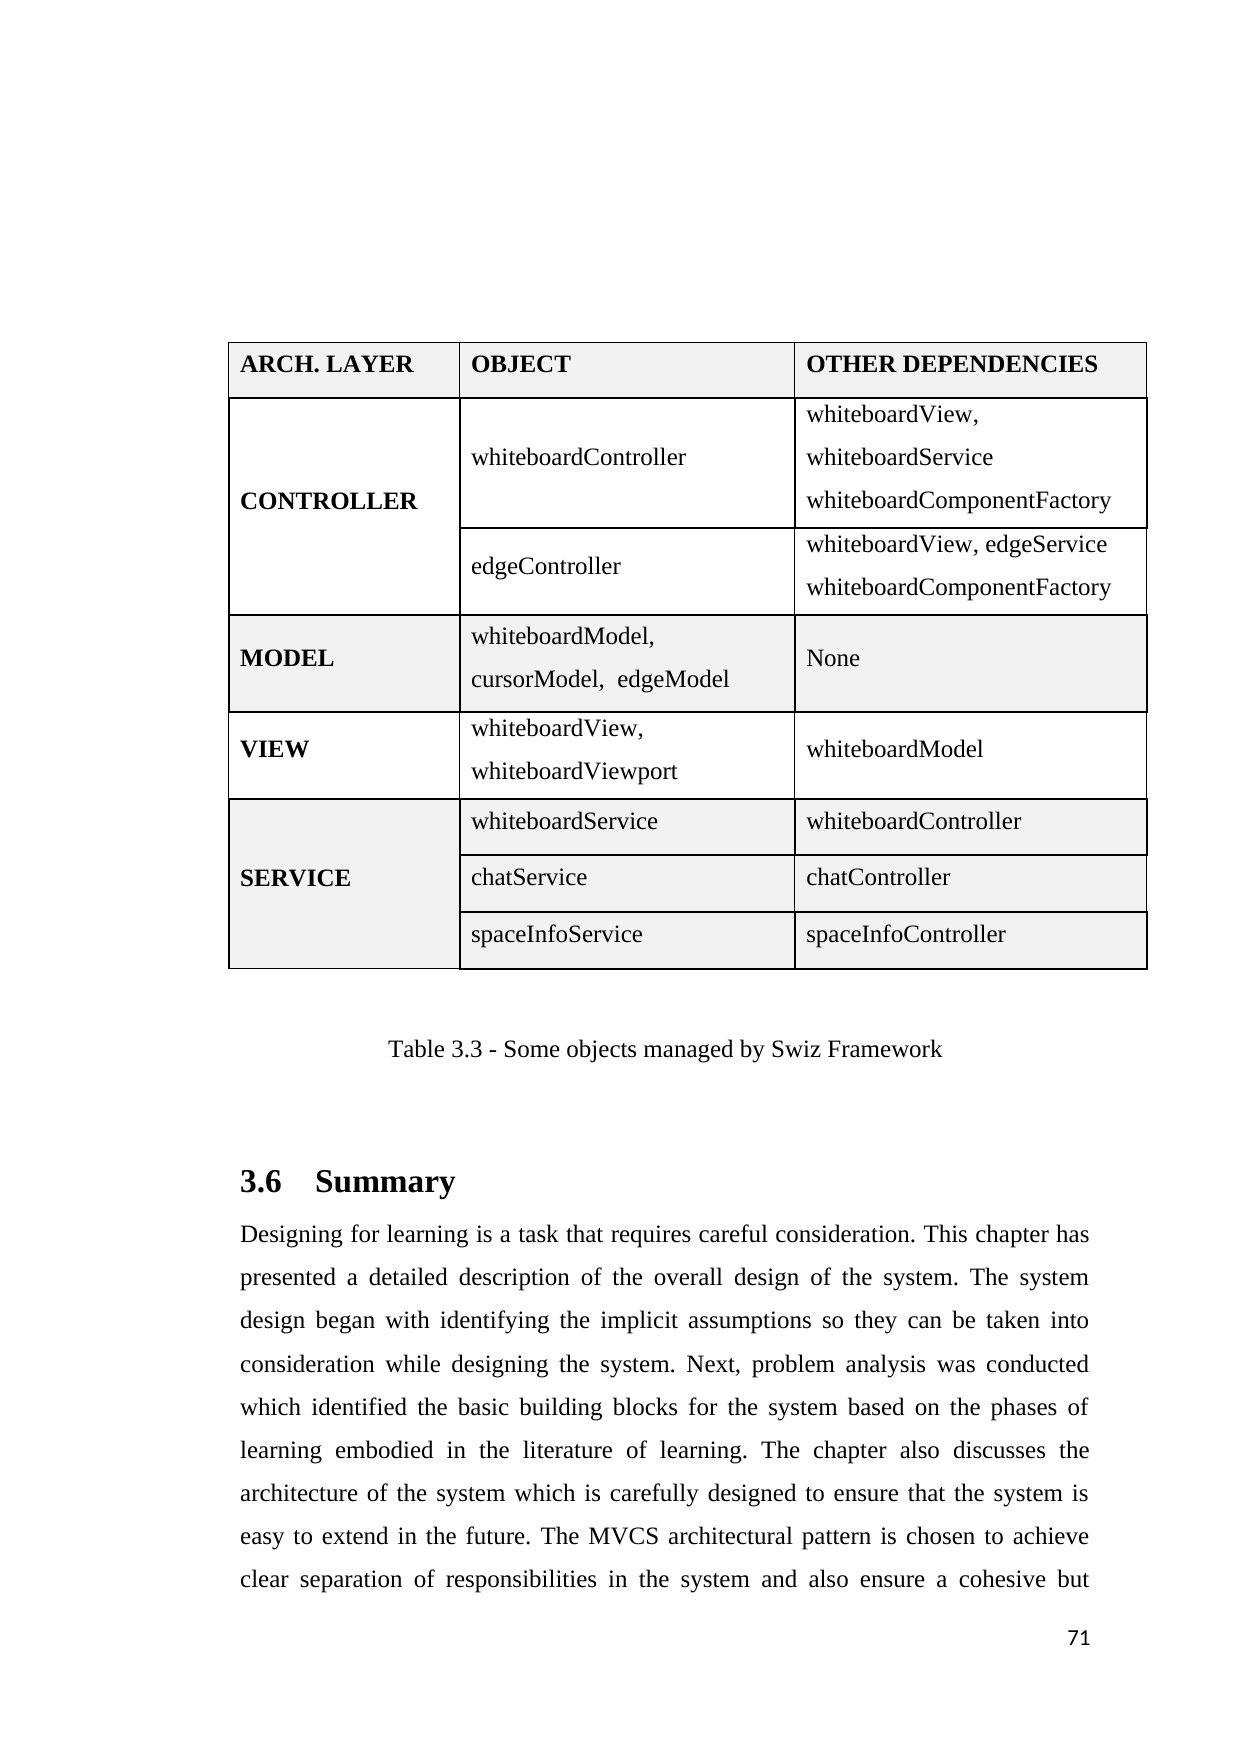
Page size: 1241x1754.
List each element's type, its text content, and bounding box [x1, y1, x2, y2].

table_cell whiteboardView, whiteboardViewport [460, 713, 794, 798]
table_cell chatController [795, 856, 1146, 911]
table_cell SERVICE [230, 800, 459, 968]
table_cell spaceInfoService [461, 913, 794, 968]
table_cell VIEW [229, 713, 459, 798]
table_cell whiteboardController [461, 399, 794, 527]
table_cell whiteboardService [461, 800, 794, 854]
table_cell whiteboardView, edgeService whiteboardComponentFactory [795, 529, 1146, 614]
table_cell whiteboardModel [795, 713, 1146, 798]
table_header ARCH. LAYER [229, 343, 459, 397]
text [240, 1219, 1090, 1593]
table_cell spaceInfoController [796, 913, 1146, 968]
table_cell edgeController [461, 529, 794, 614]
table_cell CONTROLLER [230, 399, 459, 614]
table_cell whiteboardController [796, 800, 1146, 854]
table_cell whiteboardView, whiteboardService whiteboardComponentFactory [796, 399, 1146, 527]
table_header OTHER DEPENDENCIES [795, 343, 1146, 397]
table_cell whiteboardModel, cursorModel, edgeModel [461, 616, 794, 711]
subtitle 3.6 Summary [240, 1162, 1090, 1200]
table_cell chatService [461, 856, 794, 911]
table_cell MODEL [230, 616, 459, 711]
table_header OBJECT [460, 343, 794, 397]
table_cell None [796, 616, 1146, 711]
